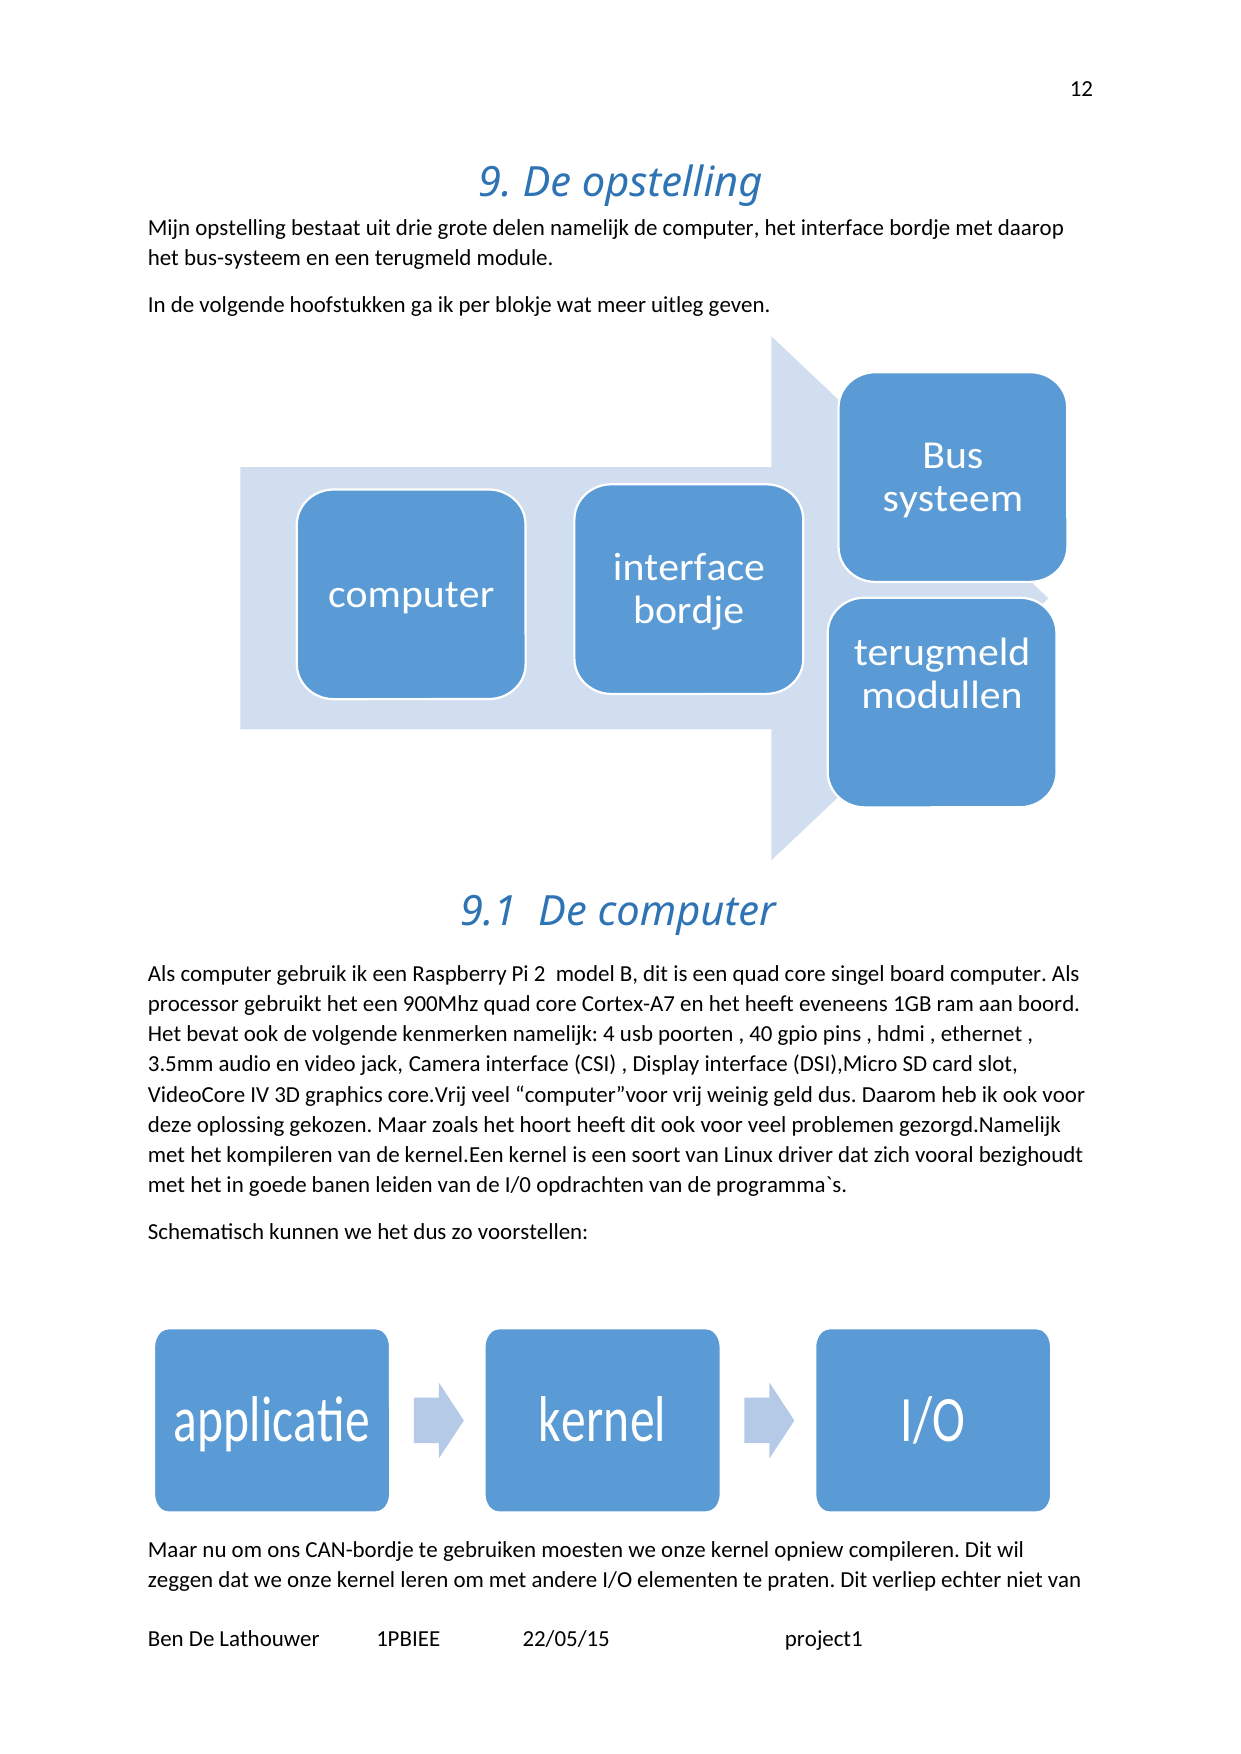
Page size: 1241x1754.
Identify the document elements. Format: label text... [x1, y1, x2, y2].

text Schematisch kunnen we het dus zo voorstellen: [148, 1217, 1093, 1516]
text 9.1 De computer [148, 881, 1093, 938]
text Als computer gebruik ik een Raspberry Pi 2 model B, dit is een quad core singel board computer. Als processor gebruikt het een 900Mhz quad core Cortex-A7 en het heeft eveneens 1GB ram aan boord. Het bevat ook de volgende kenmerken namelijk: 4 usb poorten , 40 gpio pins , hdmi , ethernet , 3.5mm audio en video jack, Camera interface (CSI) , Display interface (DSI),Micro SD card slot, VideoCore IV 3D graphics core.Vrij veel “computer”voor vrij weinig geld dus. Daarom heb ik ook voor deze oplossing gekozen. Maar zoals het hoort heeft dit ook voor veel problemen gezorgd.Namelijk met het kompileren van de kernel.Een kernel is een soort van Linux driver dat zich vooral bezighoudt met het in goede banen leiden van de I/0 opdrachten van de programma`s. [148, 959, 1093, 1198]
text In de volgende hoofstukken ga ik per blokje wat meer uitleg geven. [148, 290, 1093, 318]
text Mijn opstelling bestaat uit drie grote delen namelijk de computer, het interface bordje met daarop het bus-systeem en een terugmeld module. [148, 213, 1093, 271]
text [148, 1535, 1093, 1593]
subtitle 9. De opstelling [148, 152, 1093, 208]
